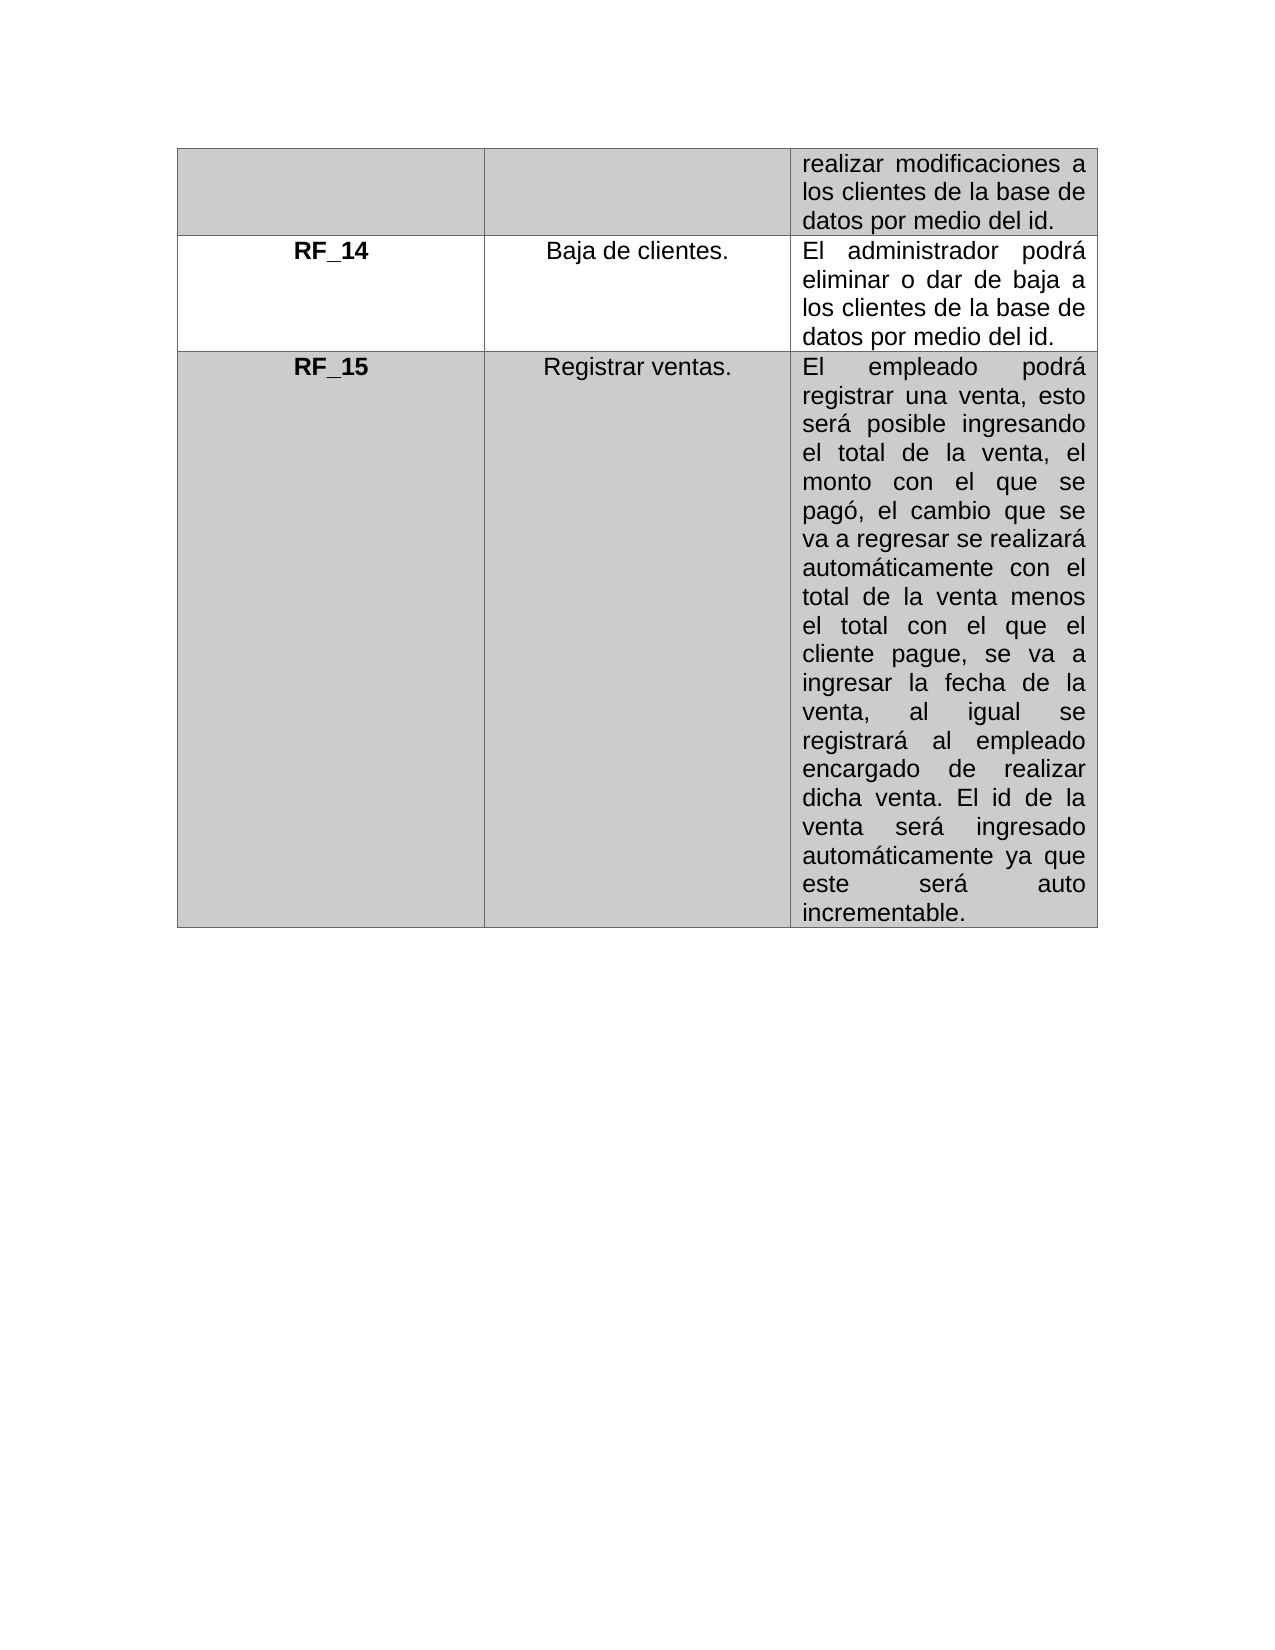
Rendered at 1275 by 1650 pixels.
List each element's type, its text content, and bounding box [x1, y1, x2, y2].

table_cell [485, 149, 790, 235]
table_cell El empleado podrá registrar una venta, esto será posible ingresando el total de la venta, el monto con el que se pagó, el cambio que se va a regresar se realizará automáticamente con el total de la venta menos el total con el que el cliente pague, se va a ingresar la fecha de la venta, al igual se registrará al empleado encargado de realizar dicha venta. El id de la venta será ingresado automáticamente ya que este será auto incrementable. [791, 352, 1097, 927]
table_cell Baja de clientes. [485, 236, 790, 351]
table_cell El administrador podrá eliminar o dar de baja a los clientes de la base de datos por medio del id. [791, 236, 1097, 351]
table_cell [791, 149, 1097, 235]
table_cell RF_13 [178, 149, 484, 235]
table_cell RF_15 [178, 352, 484, 927]
table_cell Registrar ventas. [485, 352, 790, 927]
table_cell RF_14 [178, 236, 484, 351]
